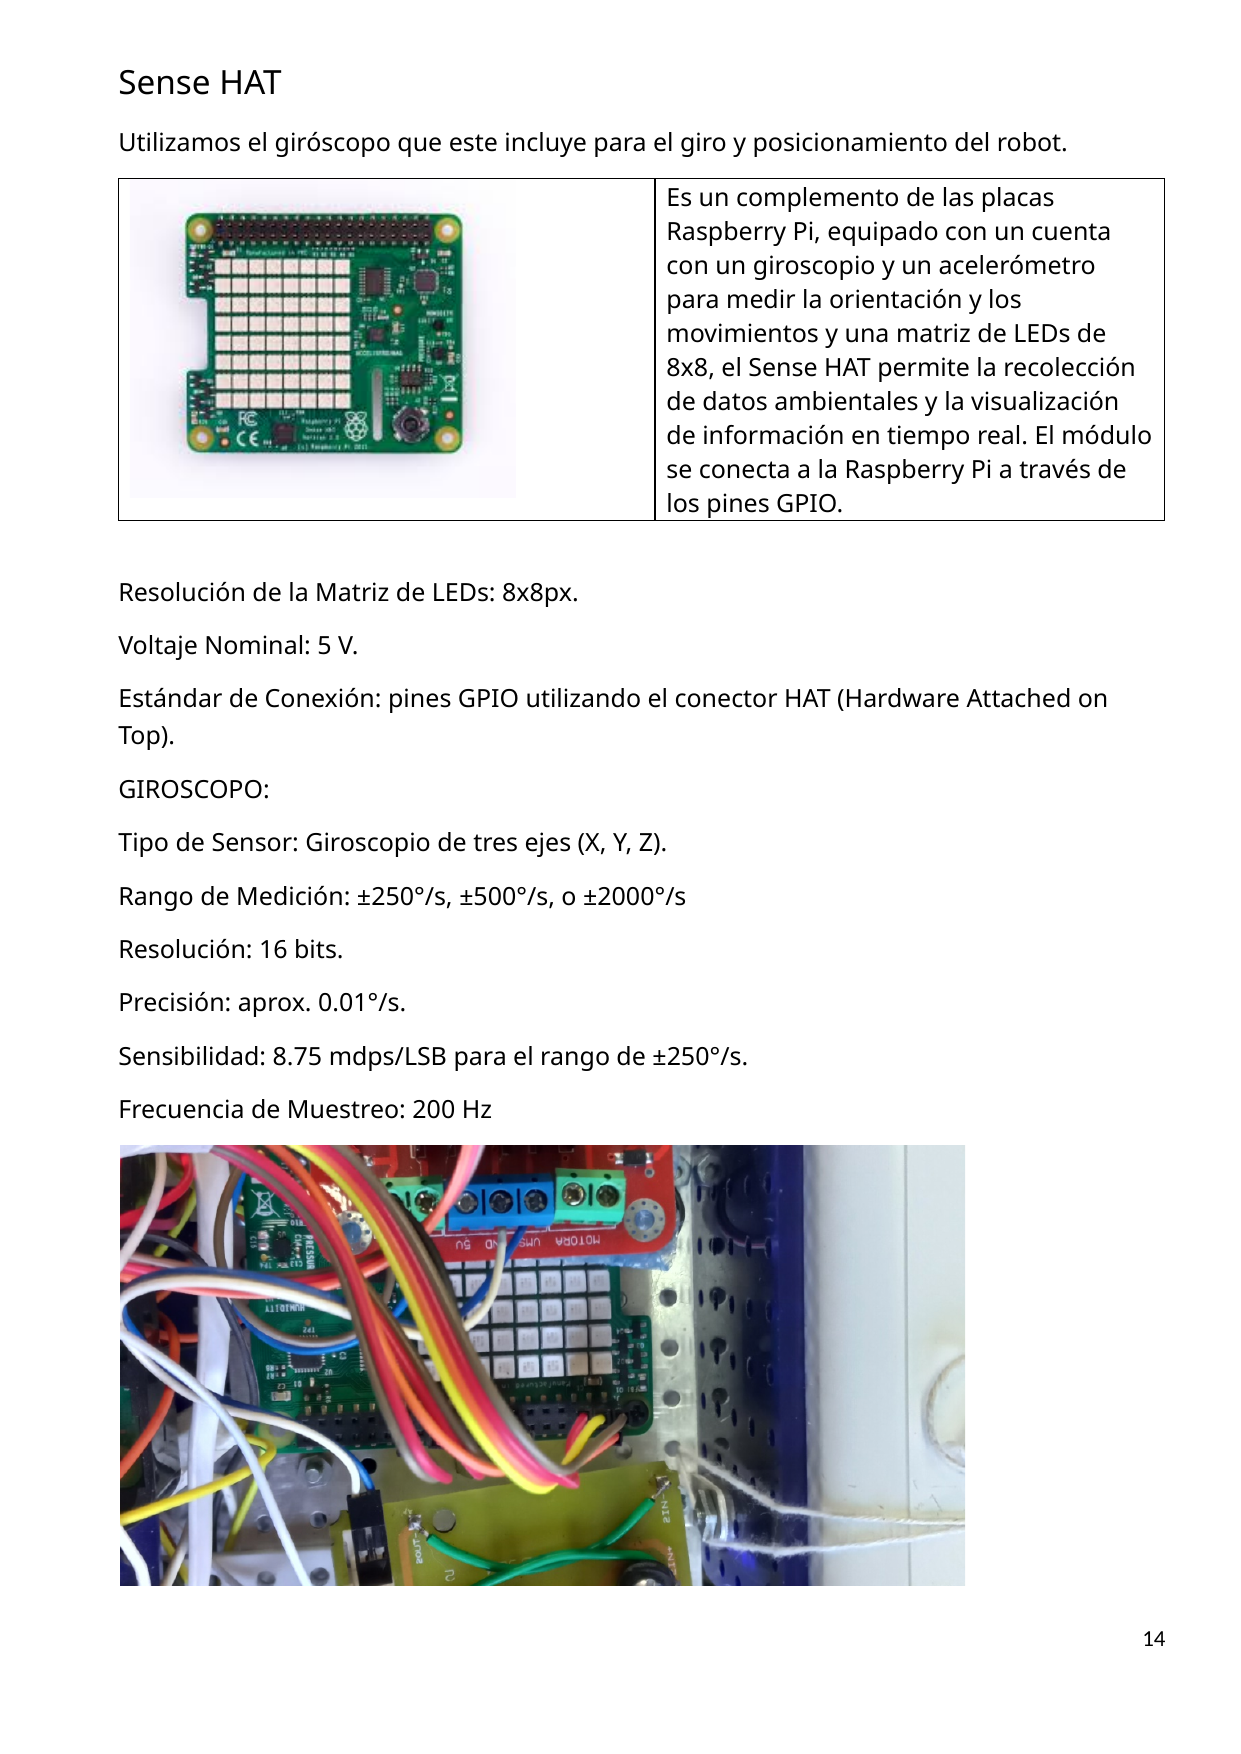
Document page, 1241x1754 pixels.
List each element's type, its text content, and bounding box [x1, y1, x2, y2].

picture [121, 1145, 965, 1586]
text Frecuencia de Muestreo: 200 Hz [118, 1092, 1165, 1126]
text Sensibilidad: 8.75 mdps/LSB para el rango de ±250°/s. [118, 1038, 1165, 1073]
text Rango de Medición: ±250°/s, ±500°/s, o ±2000°/s [118, 878, 1165, 912]
text Estándar de Conexión: pines GPIO utilizando el conector HAT (Hardware Attached on Top). [118, 681, 1165, 752]
text Resolución de la Matriz de LEDs: 8x8px. [118, 574, 1165, 608]
table_header [119, 179, 654, 520]
text Resolución: 16 bits. [118, 932, 1165, 966]
text GIROSCOPO: [118, 771, 1165, 805]
picture [129, 179, 516, 498]
text Utilizamos el giróscopo que este incluye para el giro y posicionamiento del robot. [118, 125, 1165, 159]
text Voltaje Nominal: 5 V. [118, 628, 1165, 662]
text Sense HAT [118, 59, 1165, 104]
text Precisión: aprox. 0.01°/s. [118, 985, 1165, 1019]
text Tipo de Sensor: Giroscopio de tres ejes (X, Y, Z). [118, 825, 1165, 859]
table_header Es un complemento de las placas Raspberry Pi, equipado con un cuenta con un giroscopio y un acelerómetro para medir la orientación y los movimientos y una matriz de LEDs de 8x8, el Sense HAT permite la recolección de datos ambientales y la visualización de información en tiempo real. El módulo se conecta a la Raspberry Pi a través de los pines GPIO. [656, 179, 1164, 520]
